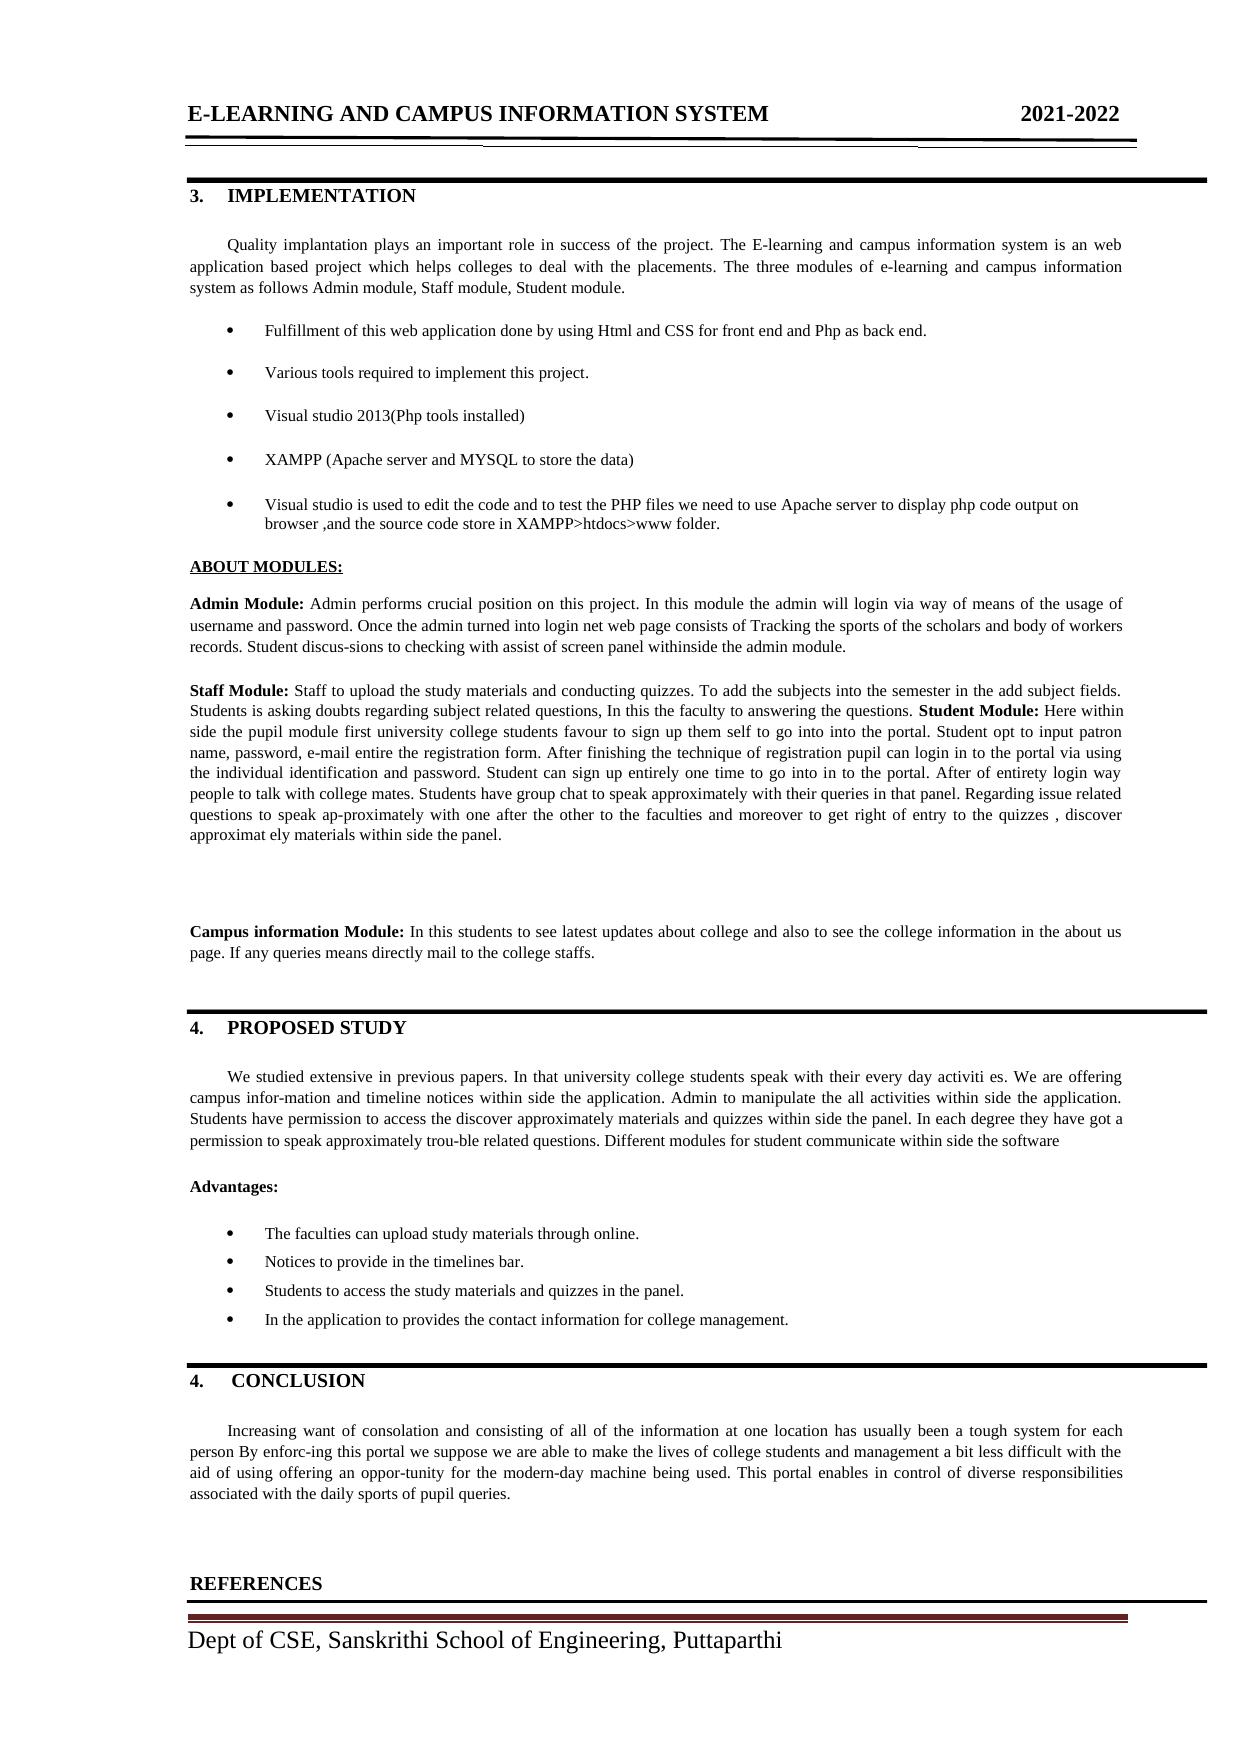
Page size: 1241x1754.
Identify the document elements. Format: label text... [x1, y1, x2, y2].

text Quality implantation plays an important role in success of the project. The E-learning and campus information system is an web application based project which helps colleges to deal with the placements. The three modules of e-learning and campus information system as follows Admin module, Staff module, Student module. [189, 235, 1124, 297]
text Increasing want of consolation and consisting of all of the information at one location has usually been a tough system for each person By enforc-ing this portal we suppose we are able to make the lives of college students and management a bit less difficult with the aid of using offering an oppor-tunity for the modern-day machine being used. This portal enables in control of diverse responsibilities associated with the daily sports of pupil queries. [189, 1420, 1124, 1503]
list In the application to provides the contact information for college management. [227, 1310, 1128, 1329]
text Campus information Module: In this students to see latest updates about college and also to see the college information in the about us page. If any queries means directly mail to the college staffs. [189, 922, 1124, 962]
picture [186, 1009, 1208, 1014]
text Staff Module: Staff to upload the study materials and conducting quizzes. To add the subjects into the semester in the add subject fields. Students is asking doubts regarding subject related questions, In this the faculty to answering the questions. Student Module: Here within side the pupil module first university college students favour to sign up them self to go into into the portal. Student opt to input patron name, password, e-mail entire the registration form. After finishing the technique of registration pupil can login in to the portal via using the individual identification and password. Student can sign up entirely one time to go into in to the portal. After of entirety login way people to talk with college mates. Students have group chat to speak approximately with their queries in that panel. Regarding issue related questions to speak ap-proximately with one after the other to the faculties and moreover to get right of entry to the quizzes , discover approximat ely materials within side the panel. [189, 681, 1124, 844]
list PROPOSED STUDY [189, 1016, 1128, 1038]
list XAMPP (Apache server and MYSQL to store the data) [227, 449, 1128, 468]
list CONCLUSION [189, 1369, 1128, 1392]
text REFERENCES [189, 1572, 1128, 1595]
text ABOUT MODULES: [189, 557, 1128, 576]
list Visual studio 2013(Php tools installed) [227, 406, 1128, 425]
list The faculties can upload study materials through online. [227, 1223, 1128, 1243]
list Students to access the study materials and quizzes in the panel. [227, 1281, 1128, 1300]
list Fulfillment of this web application done by using Html and CSS for front end and Php as back end. [227, 320, 1128, 339]
list IMPLEMENTATION [189, 184, 1128, 207]
picture [186, 1363, 1208, 1368]
list Notices to provide in the timelines bar. [227, 1252, 1128, 1271]
text Admin Module: Admin performs crucial position on this project. In this module the admin will login via way of means of the usage of username and password. Once the admin turned into login net web page consists of Tracking the sports of the scholars and body of workers records. Student discus-sions to checking with assist of screen panel withinside the admin module. [189, 594, 1124, 656]
picture [186, 177, 1208, 183]
text Advantages: [189, 1177, 1128, 1196]
text We studied extensive in previous papers. In that university college students speak with their every day activiti es. We are offering campus infor-mation and timeline notices within side the application. Admin to manipulate the all activities within side the application. Students have permission to access the discover approximately materials and quizzes within side the panel. In each degree they have got a permission to speak approximately trou-ble related questions. Different modules for student communicate within side the software [189, 1067, 1124, 1149]
list Visual studio is used to edit the code and to test the PHP files we need to use Apache server to display php code output on browser ,and the source code store in XAMPP>htdocs>www folder. [227, 494, 1124, 533]
list Various tools required to implement this project. [227, 363, 1128, 382]
